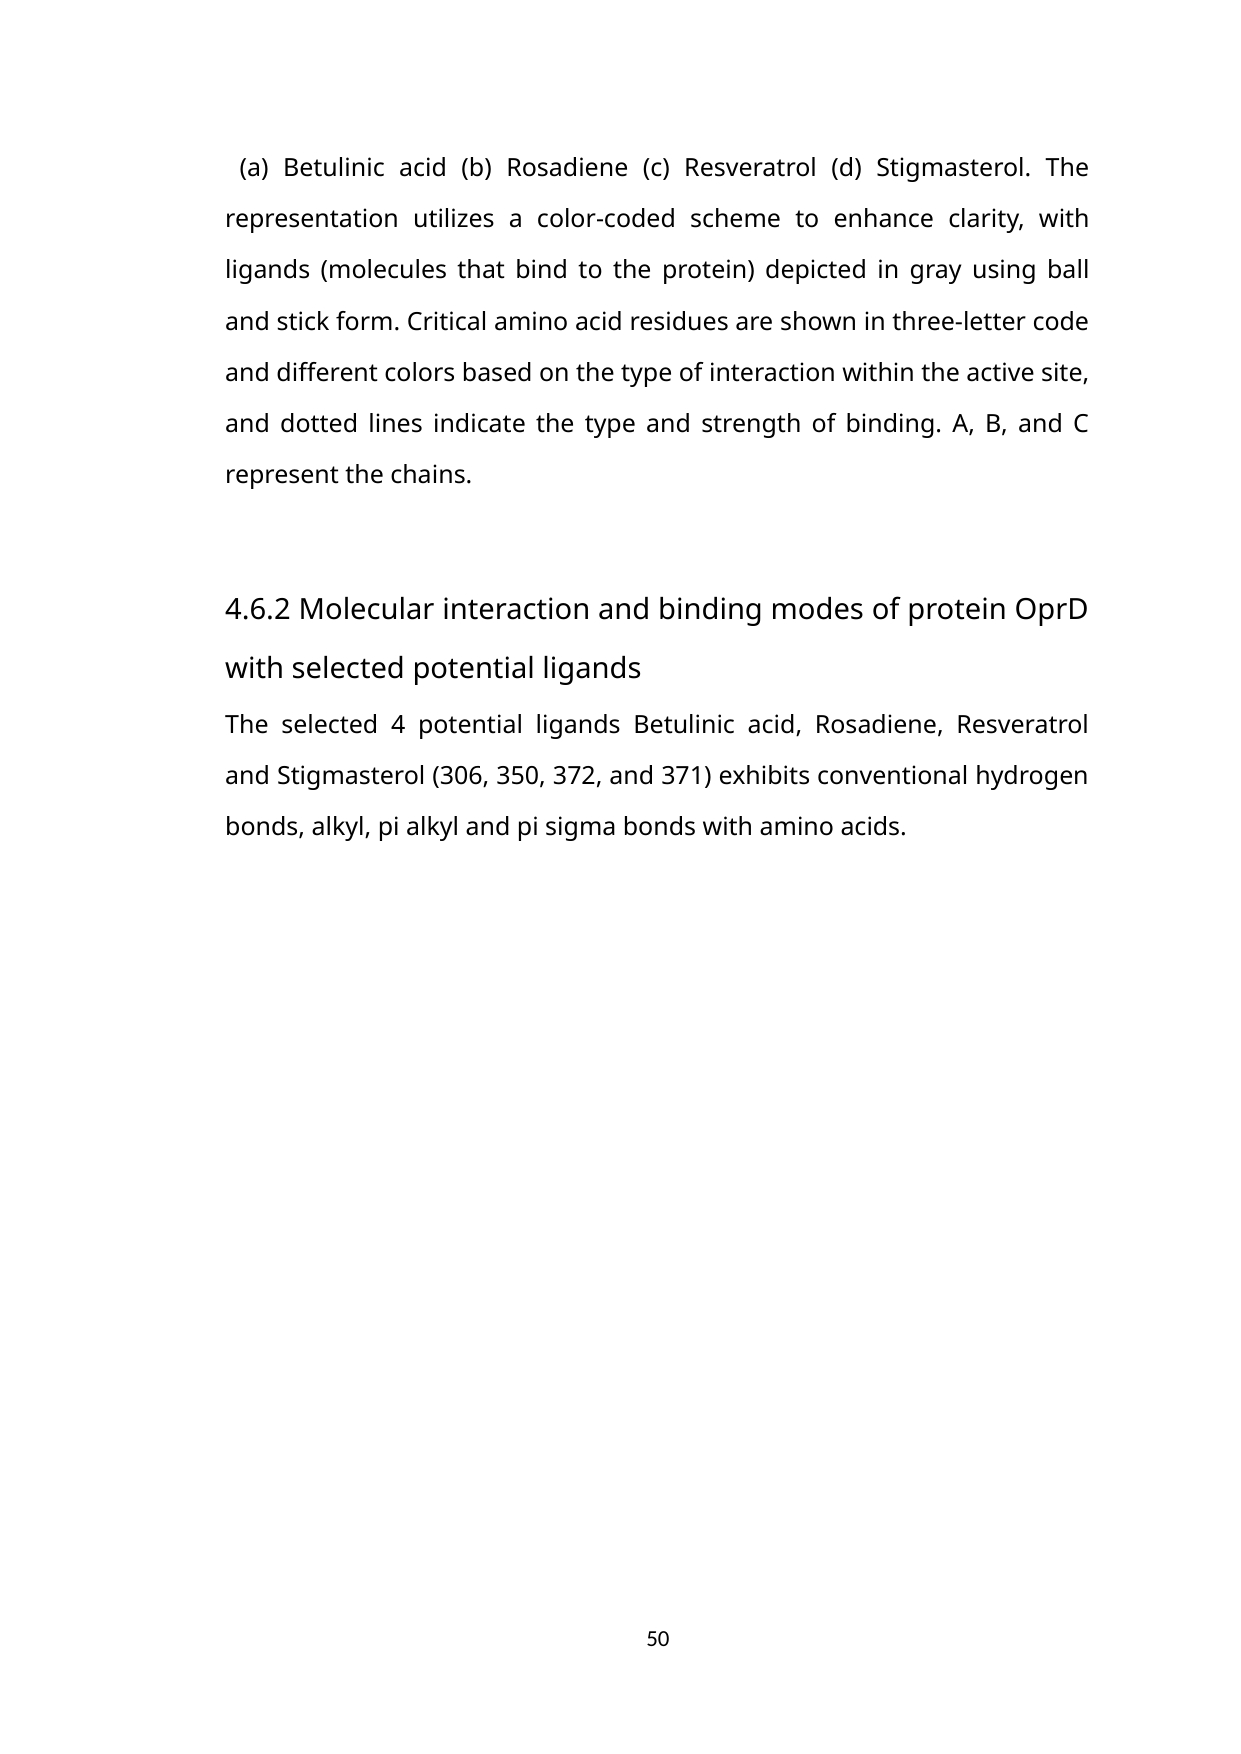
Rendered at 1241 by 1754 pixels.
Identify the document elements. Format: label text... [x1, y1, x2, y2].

text (a) Betulinic acid (b) Rosadiene (c) Resveratrol (d) Stigmasterol. The representation utilizes a color-coded scheme to enhance clarity, with ligands (molecules that bind to the protein) depicted in gray using ball and stick form. Critical amino acid residues are shown in three-letter code and different colors based on the type of interaction within the active site, and dotted lines indicate the type and strength of binding. A, B, and C represent the chains. [225, 150, 1090, 490]
title 4.6.2 Molecular interaction and binding modes of protein OprD with selected potential ligands [225, 588, 1090, 687]
text The selected 4 potential ligands Betulinic acid, Rosadiene, Resveratrol and Stigmasterol (306, 350, 372, and 371) exhibits conventional hydrogen bonds, alkyl, pi alkyl and pi sigma bonds with amino acids. [225, 707, 1090, 843]
